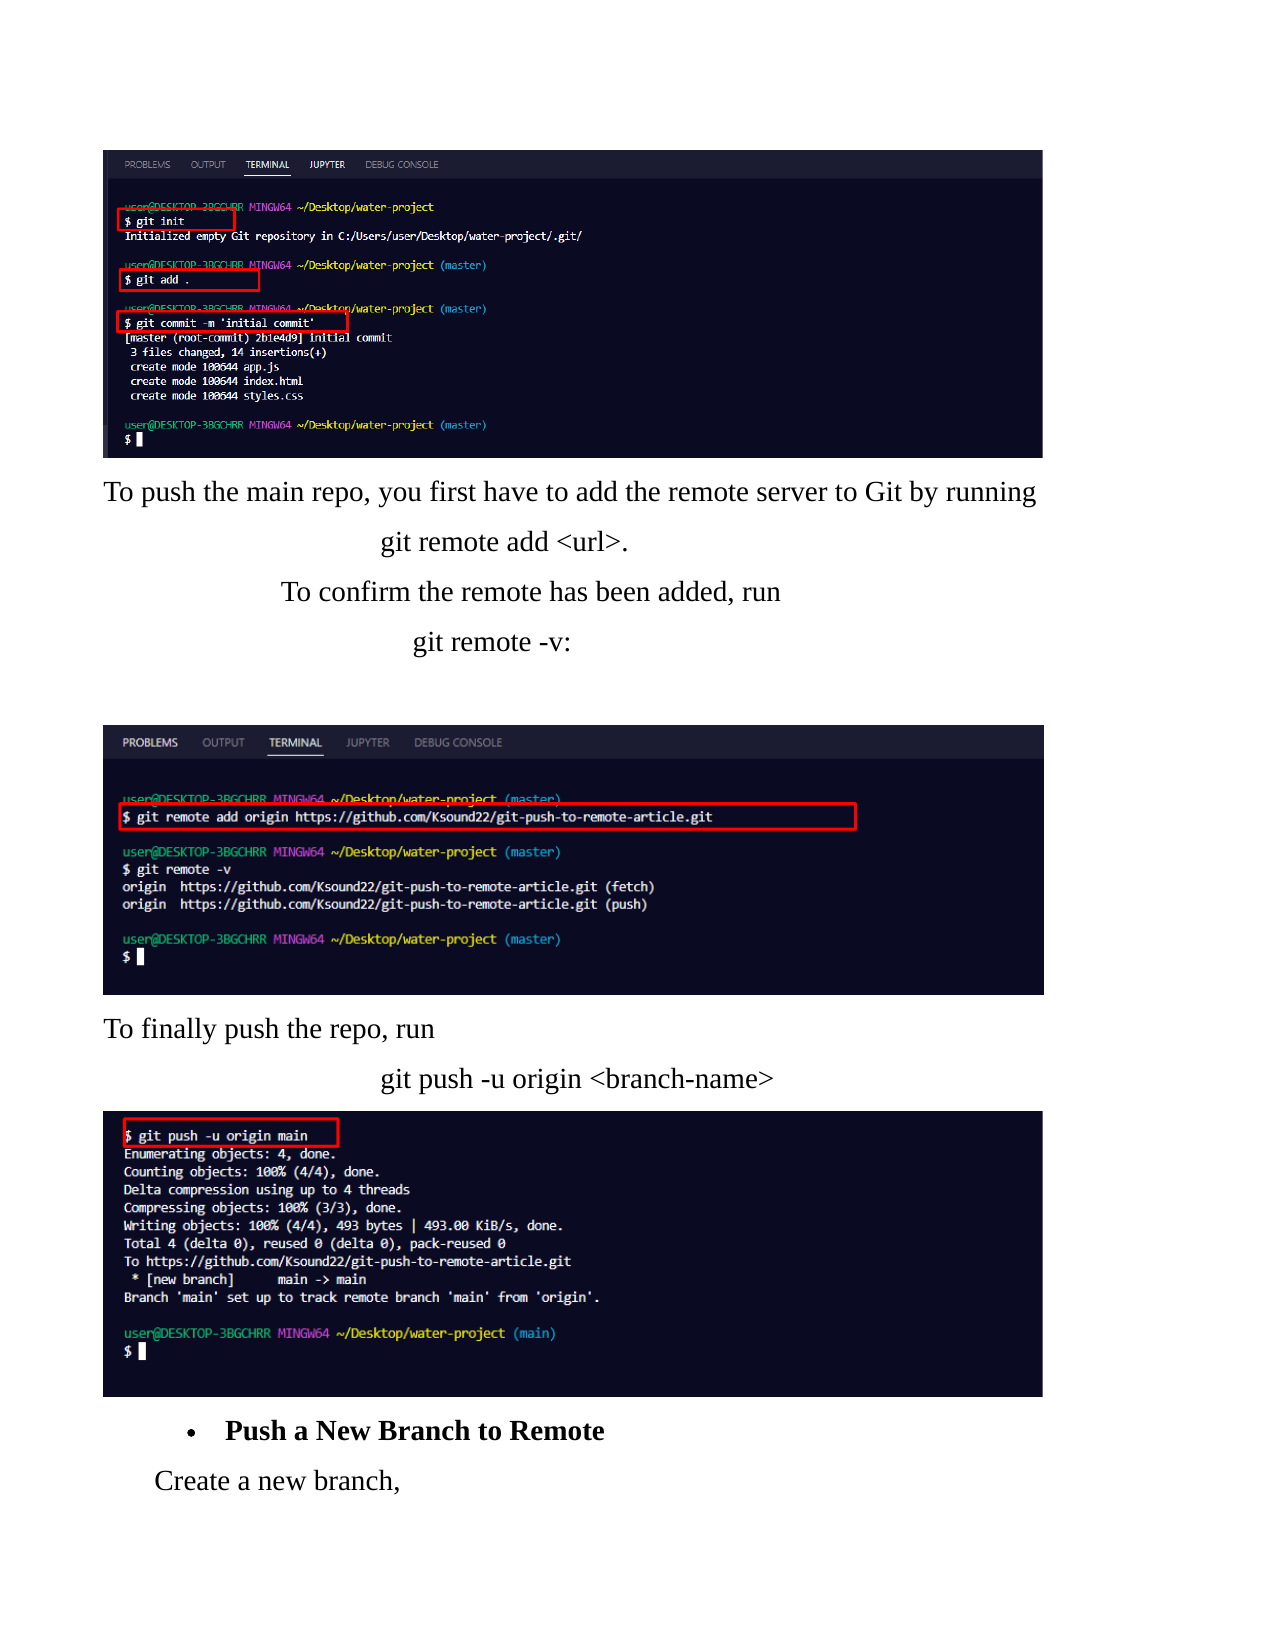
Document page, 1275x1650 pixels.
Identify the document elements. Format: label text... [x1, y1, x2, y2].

text git remote add <url>. [66, 524, 1125, 558]
text To confirm the remote has been added, run [150, 574, 1125, 608]
picture [103, 1111, 1043, 1397]
text git push -u origin <branch-name> [66, 1062, 1125, 1095]
picture [103, 725, 1044, 995]
text Create a new branch, [66, 1463, 1125, 1497]
list Push a New Branch to Remote [187, 1413, 1125, 1446]
text git remote -v: [150, 624, 1125, 658]
text To finally push the repo, run [66, 1011, 1125, 1045]
picture [103, 150, 1043, 458]
text To push the main repo, you first have to add the remote server to Git by running [66, 474, 1125, 507]
